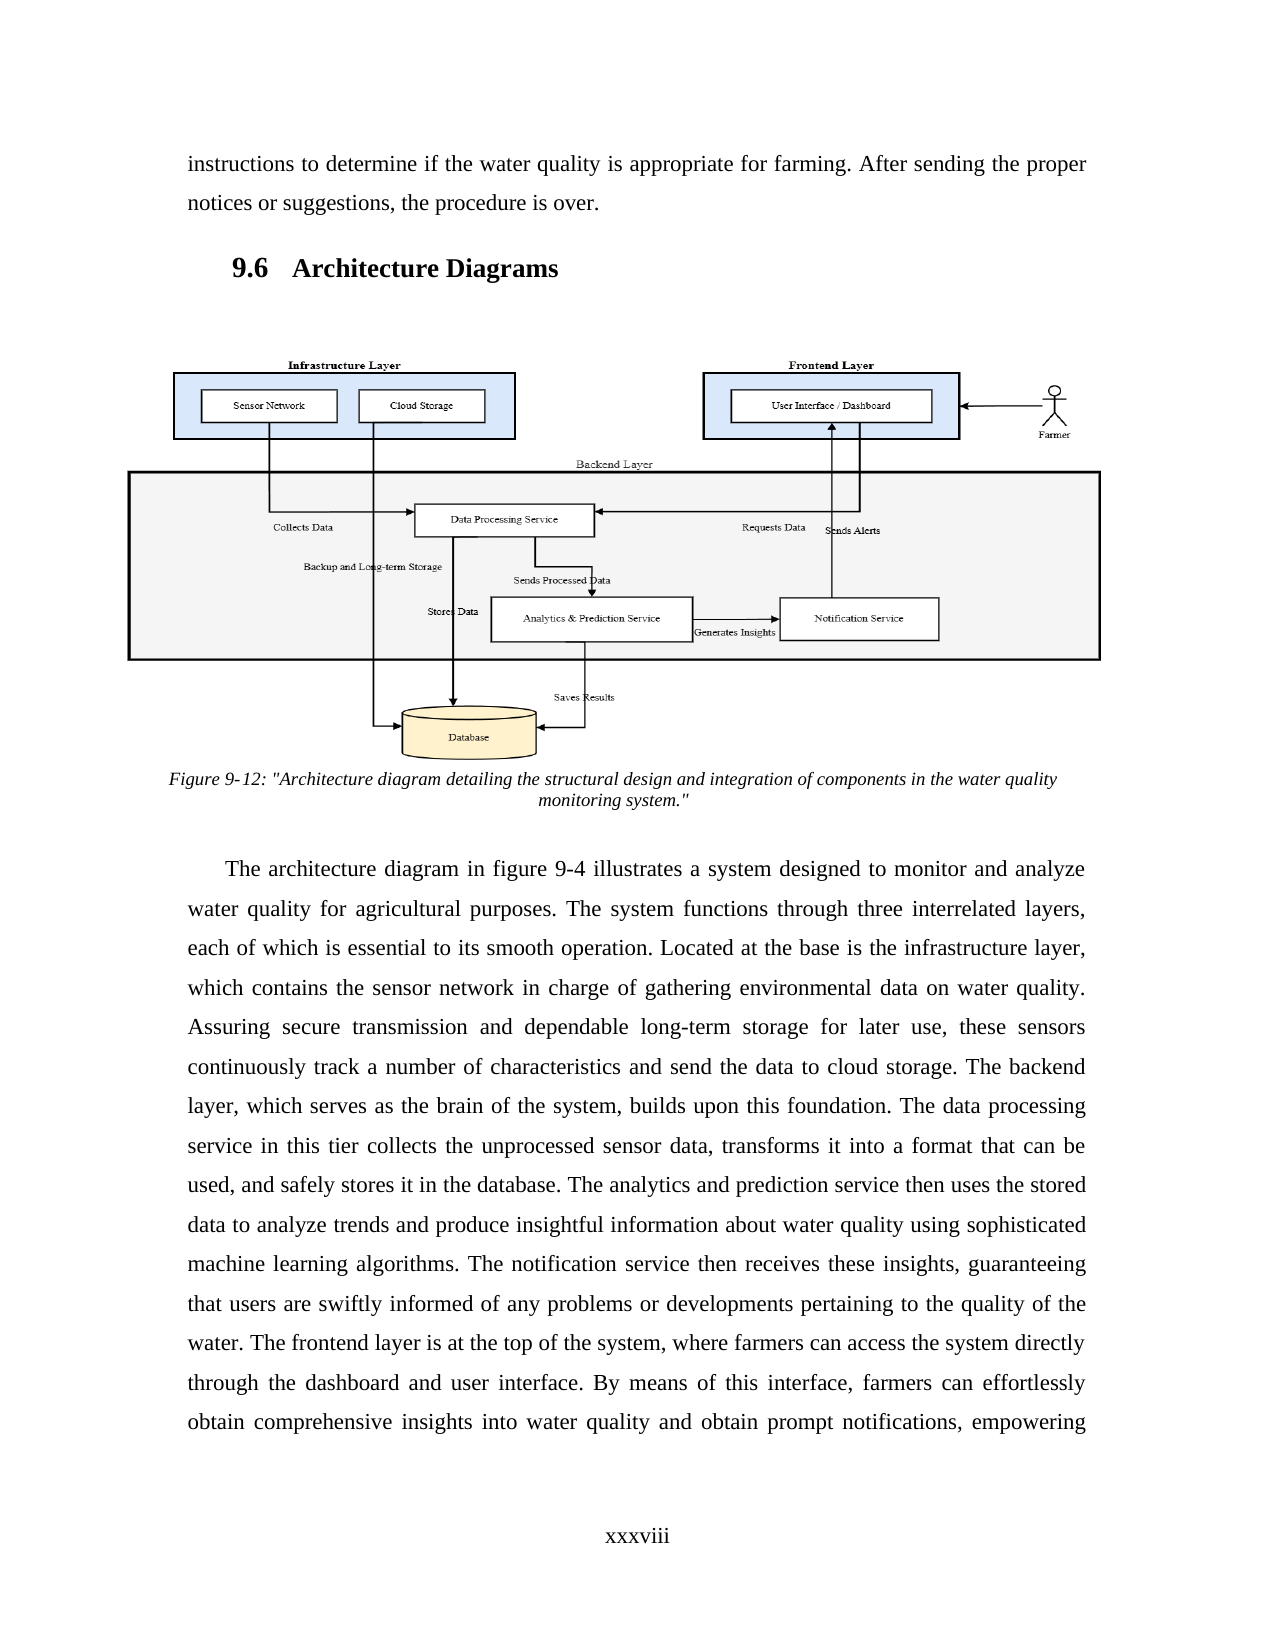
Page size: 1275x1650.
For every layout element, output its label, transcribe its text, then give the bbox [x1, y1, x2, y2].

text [187, 855, 1087, 1434]
picture [127, 358, 1101, 760]
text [187, 150, 1087, 216]
subtitle Architecture Diagrams [232, 250, 1087, 283]
